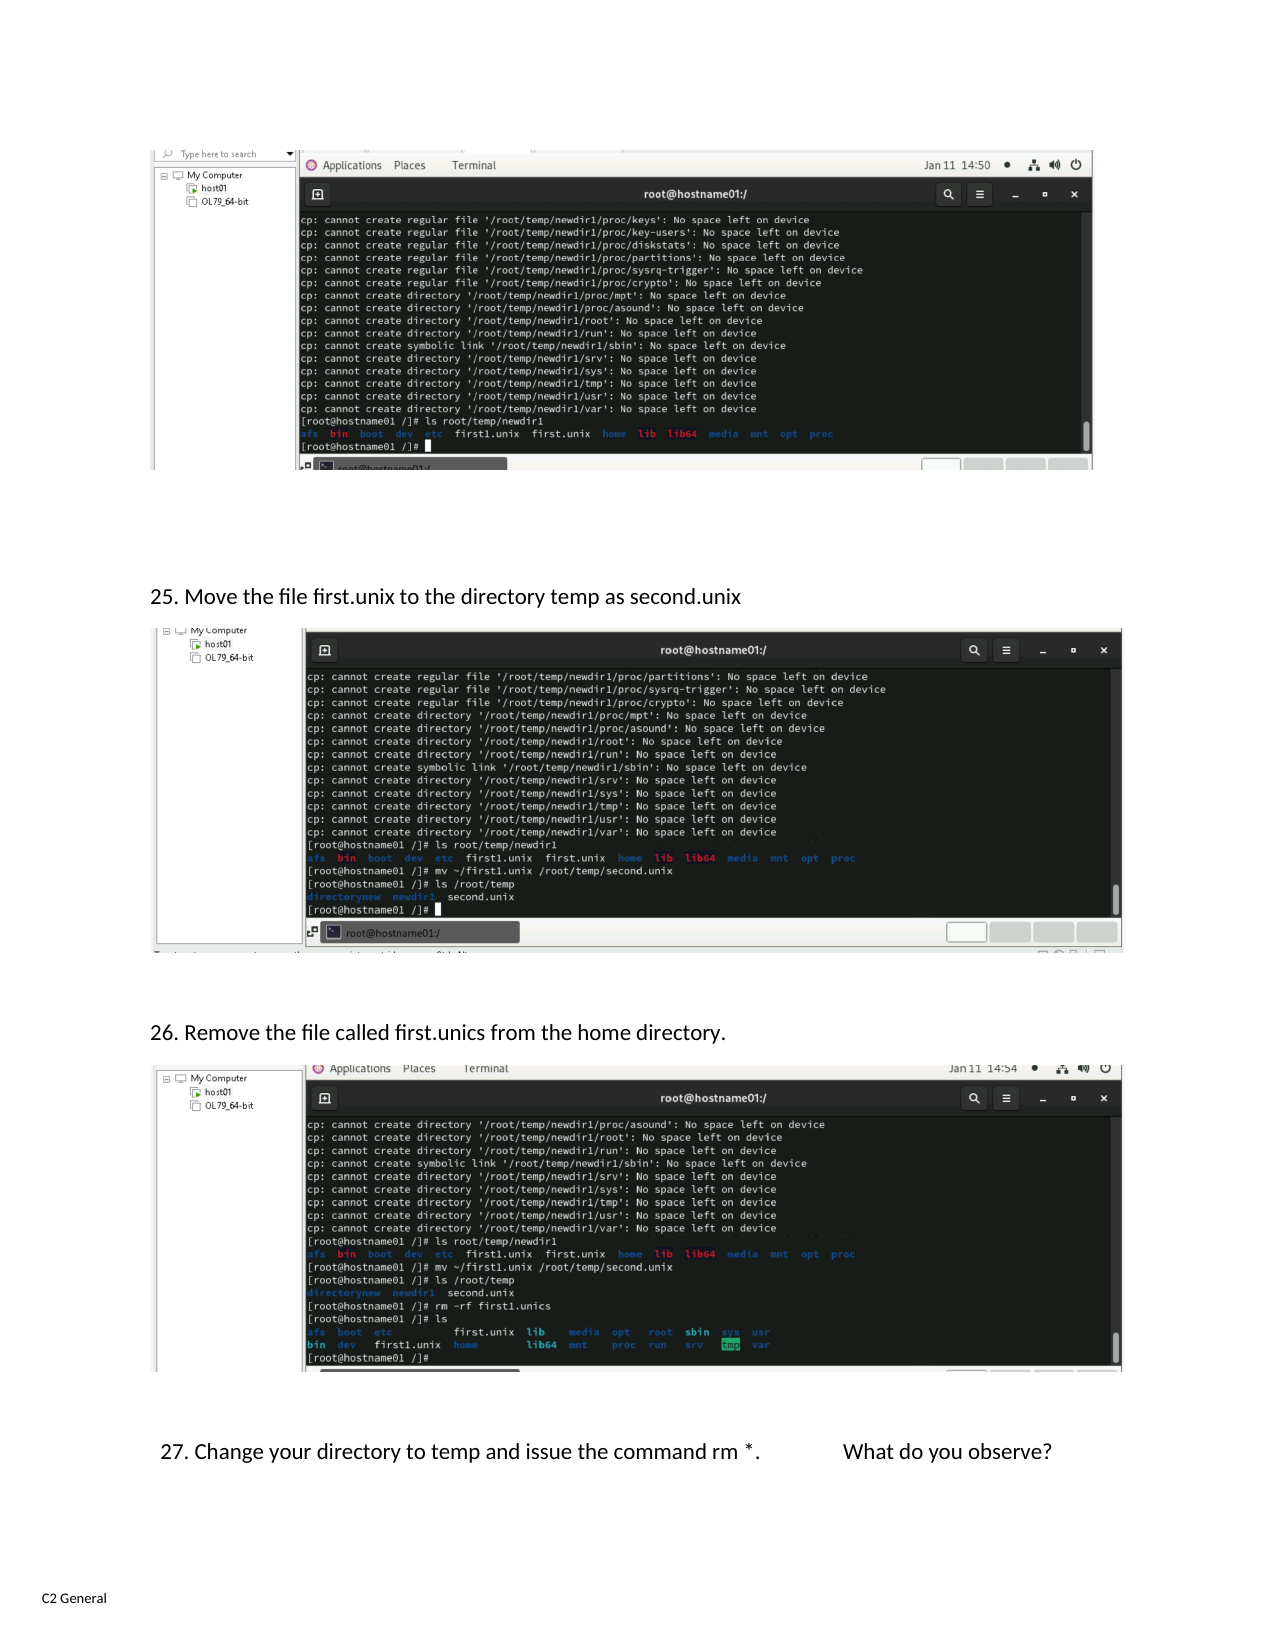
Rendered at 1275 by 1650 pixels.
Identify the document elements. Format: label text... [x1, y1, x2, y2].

picture [150, 1065, 1125, 1372]
text 27. Change your directory to temp and issue the command rm *. What do you observe? [150, 1437, 1125, 1465]
text 26. Remove the file called first.unics from the home directory. [150, 1018, 1125, 1046]
picture [150, 150, 1095, 470]
picture [150, 628, 1125, 953]
text 25. Move the file first.unix to the directory temp as second.unix [150, 582, 1125, 610]
